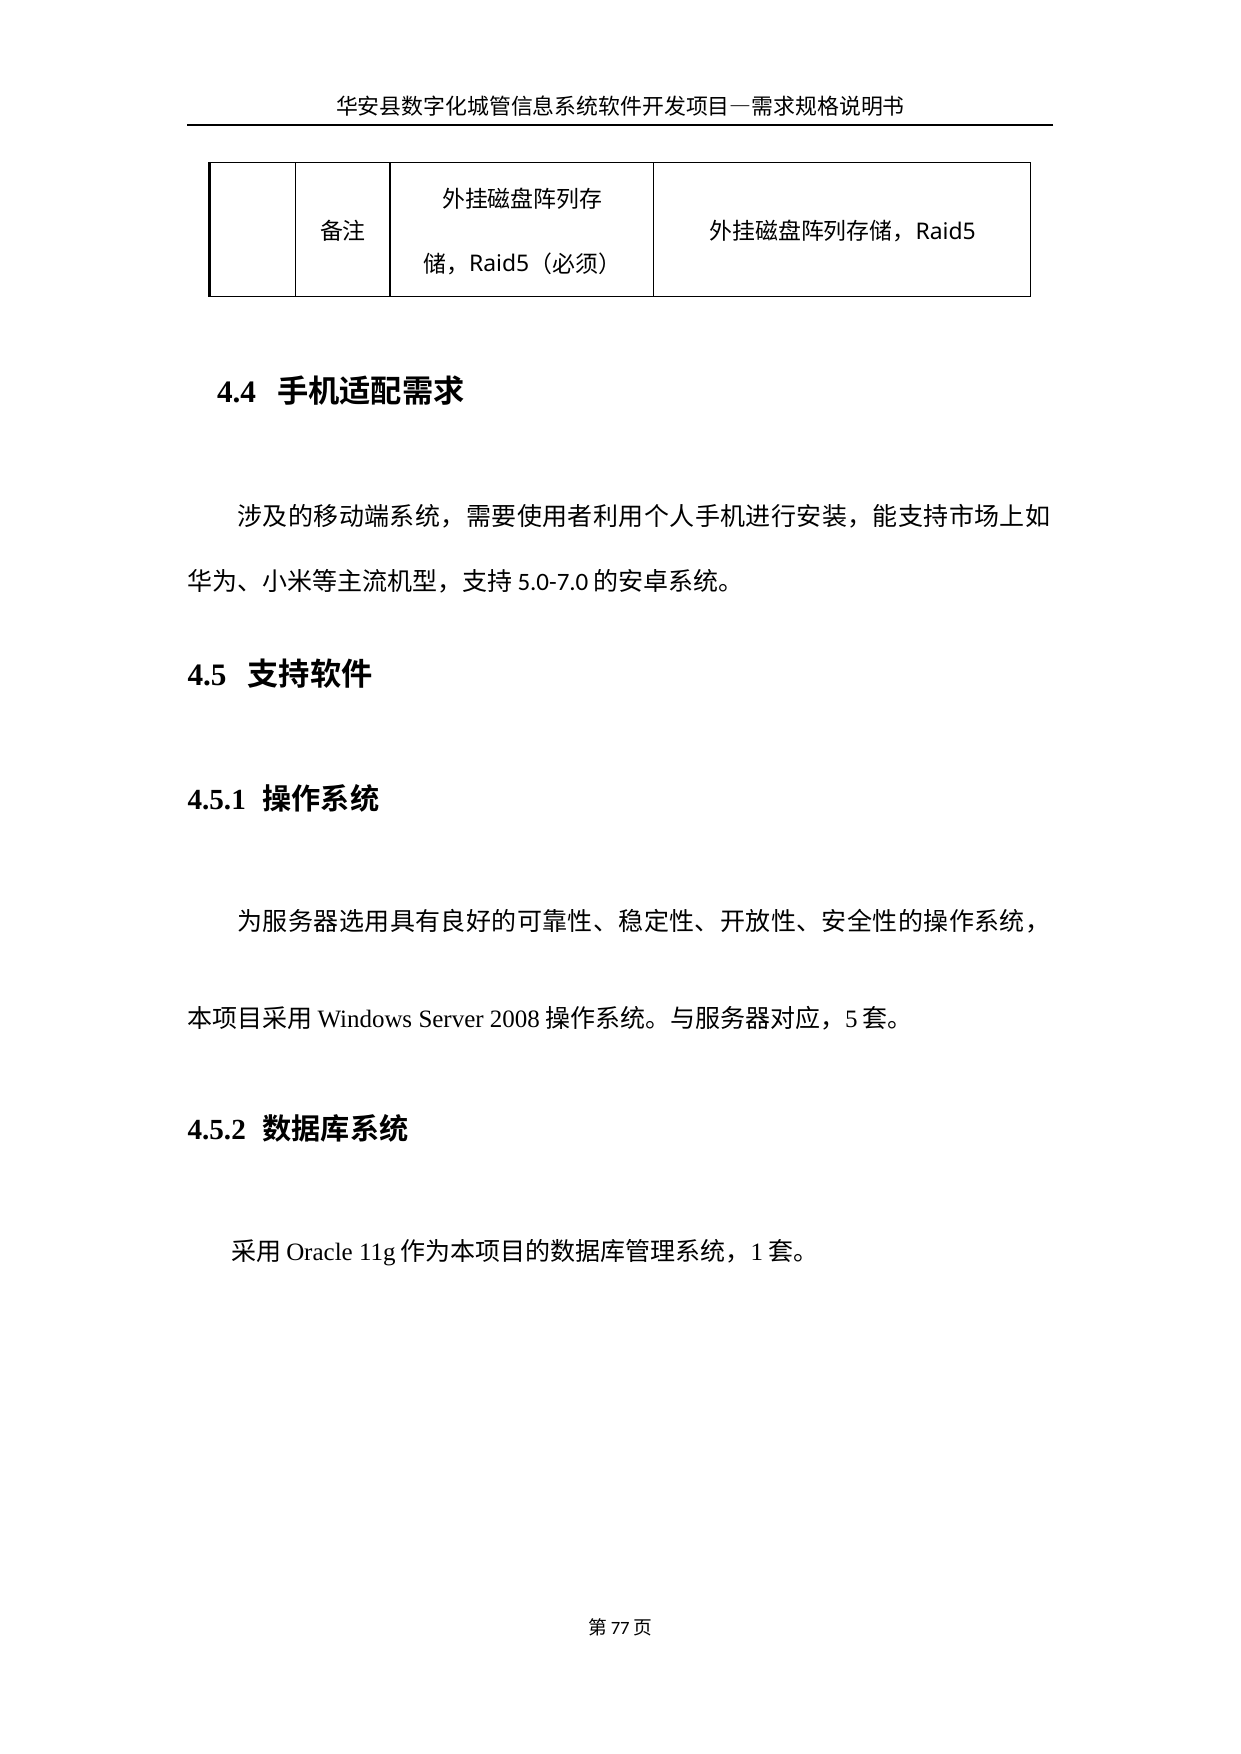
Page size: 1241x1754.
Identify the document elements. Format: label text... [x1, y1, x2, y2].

table_cell 外挂磁盘阵列存储，Raid5（必须） [391, 163, 653, 296]
text 为服务器选用具有良好的可靠性、稳定性、开放性、安全性的操作系统，本项目采用Windows Server 2008操作系统。与服务器对应，5套。 [187, 887, 1053, 1049]
table_cell 备注 [296, 163, 389, 296]
subtitle 支持软件 [187, 639, 1053, 704]
table_cell [211, 163, 295, 296]
subtitle 数据库系统 [187, 1094, 1053, 1159]
subtitle 操作系统 [187, 764, 1053, 829]
table_cell 外挂磁盘阵列存储，Raid5 [654, 163, 1030, 296]
text 涉及的移动端系统，需要使用者利用个人手机进行安装，能支持市场上如华为、小米等主流机型，支持5.0-7.0的安卓系统。 [187, 482, 1053, 612]
subtitle 手机适配需求 [217, 357, 1053, 422]
text 采用Oracle 11g作为本项目的数据库管理系统，1套。 [231, 1217, 1053, 1282]
